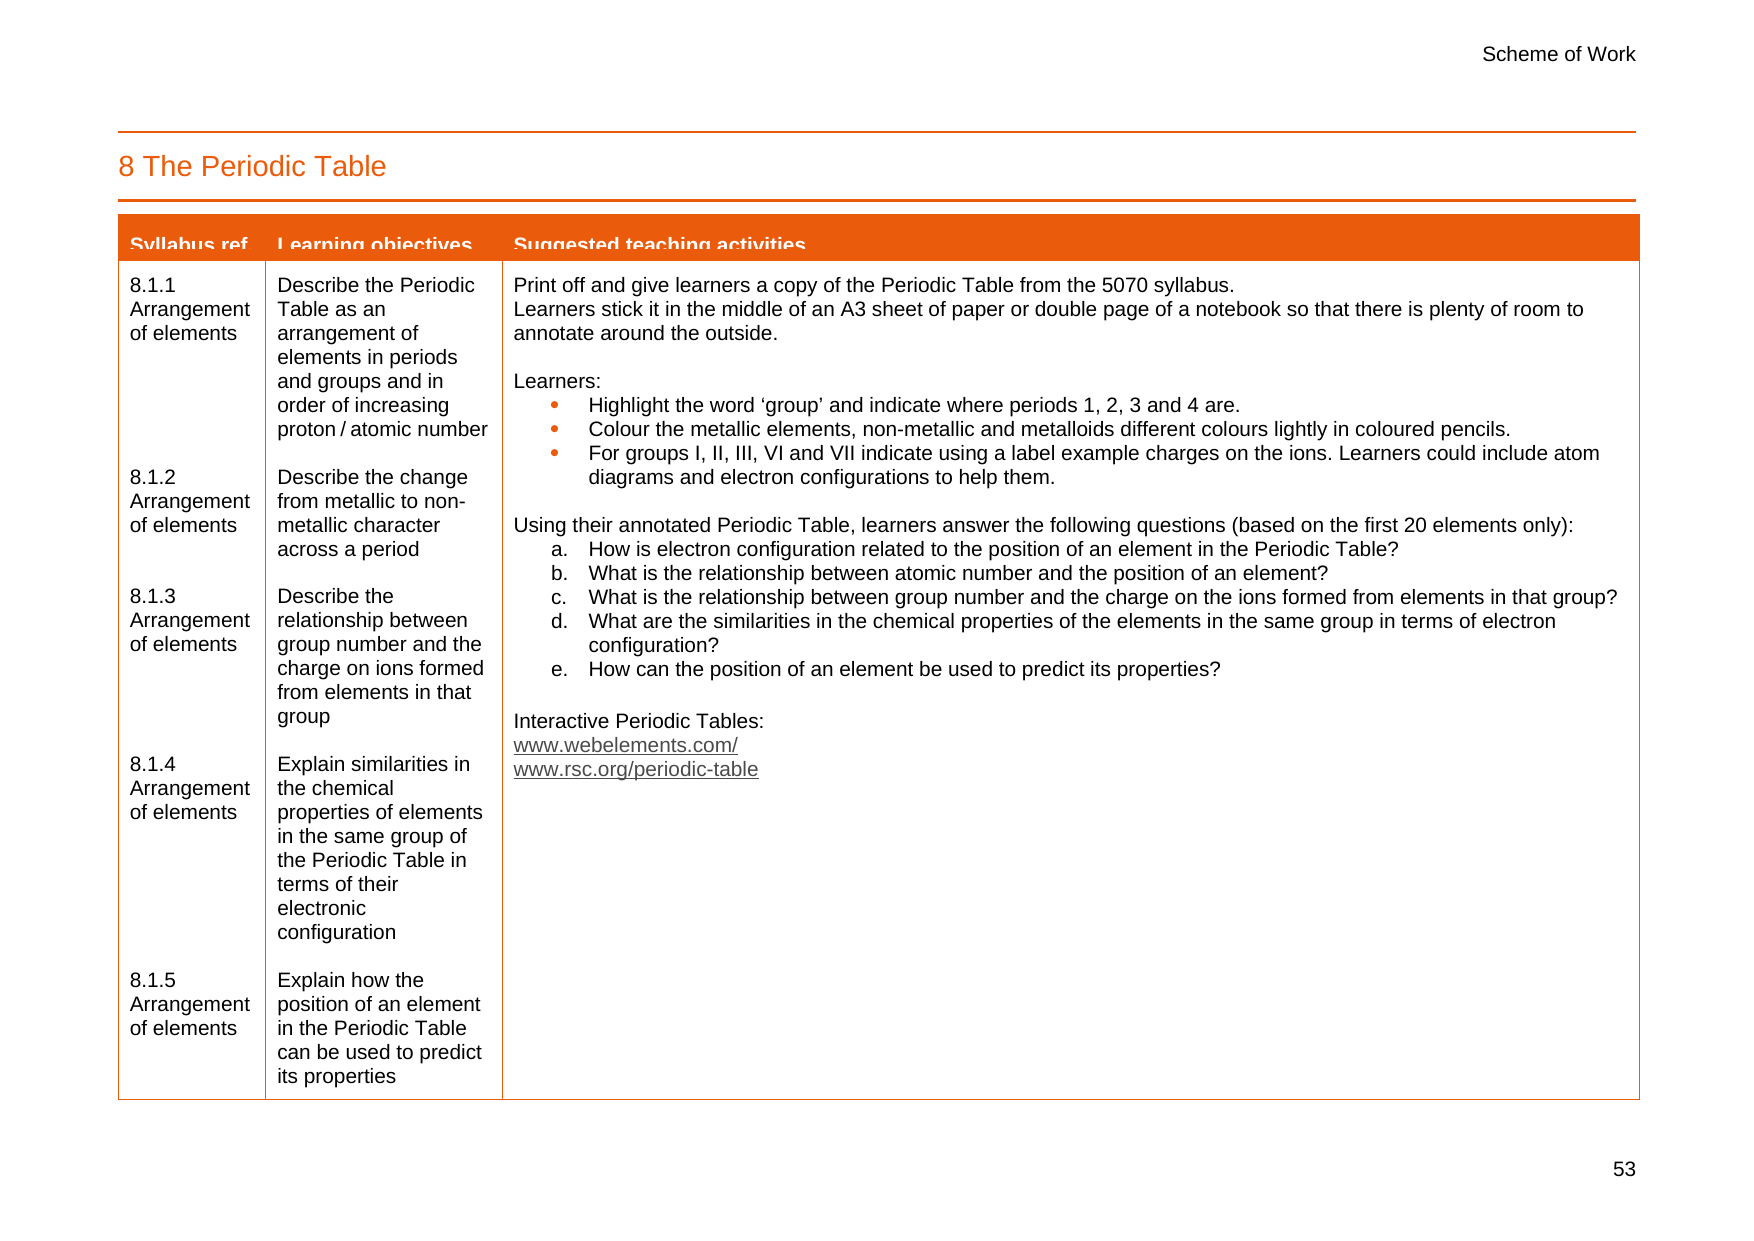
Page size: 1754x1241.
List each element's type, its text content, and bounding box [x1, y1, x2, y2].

table_header Suggested teaching activities [503, 215, 1639, 260]
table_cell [266, 261, 502, 1099]
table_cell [119, 261, 265, 1099]
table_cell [503, 261, 1639, 1099]
table_header Syllabus ref. [119, 215, 265, 260]
subtitle 8 The Periodic Table [118, 133, 1636, 199]
table_header Learning objectives [266, 215, 502, 260]
